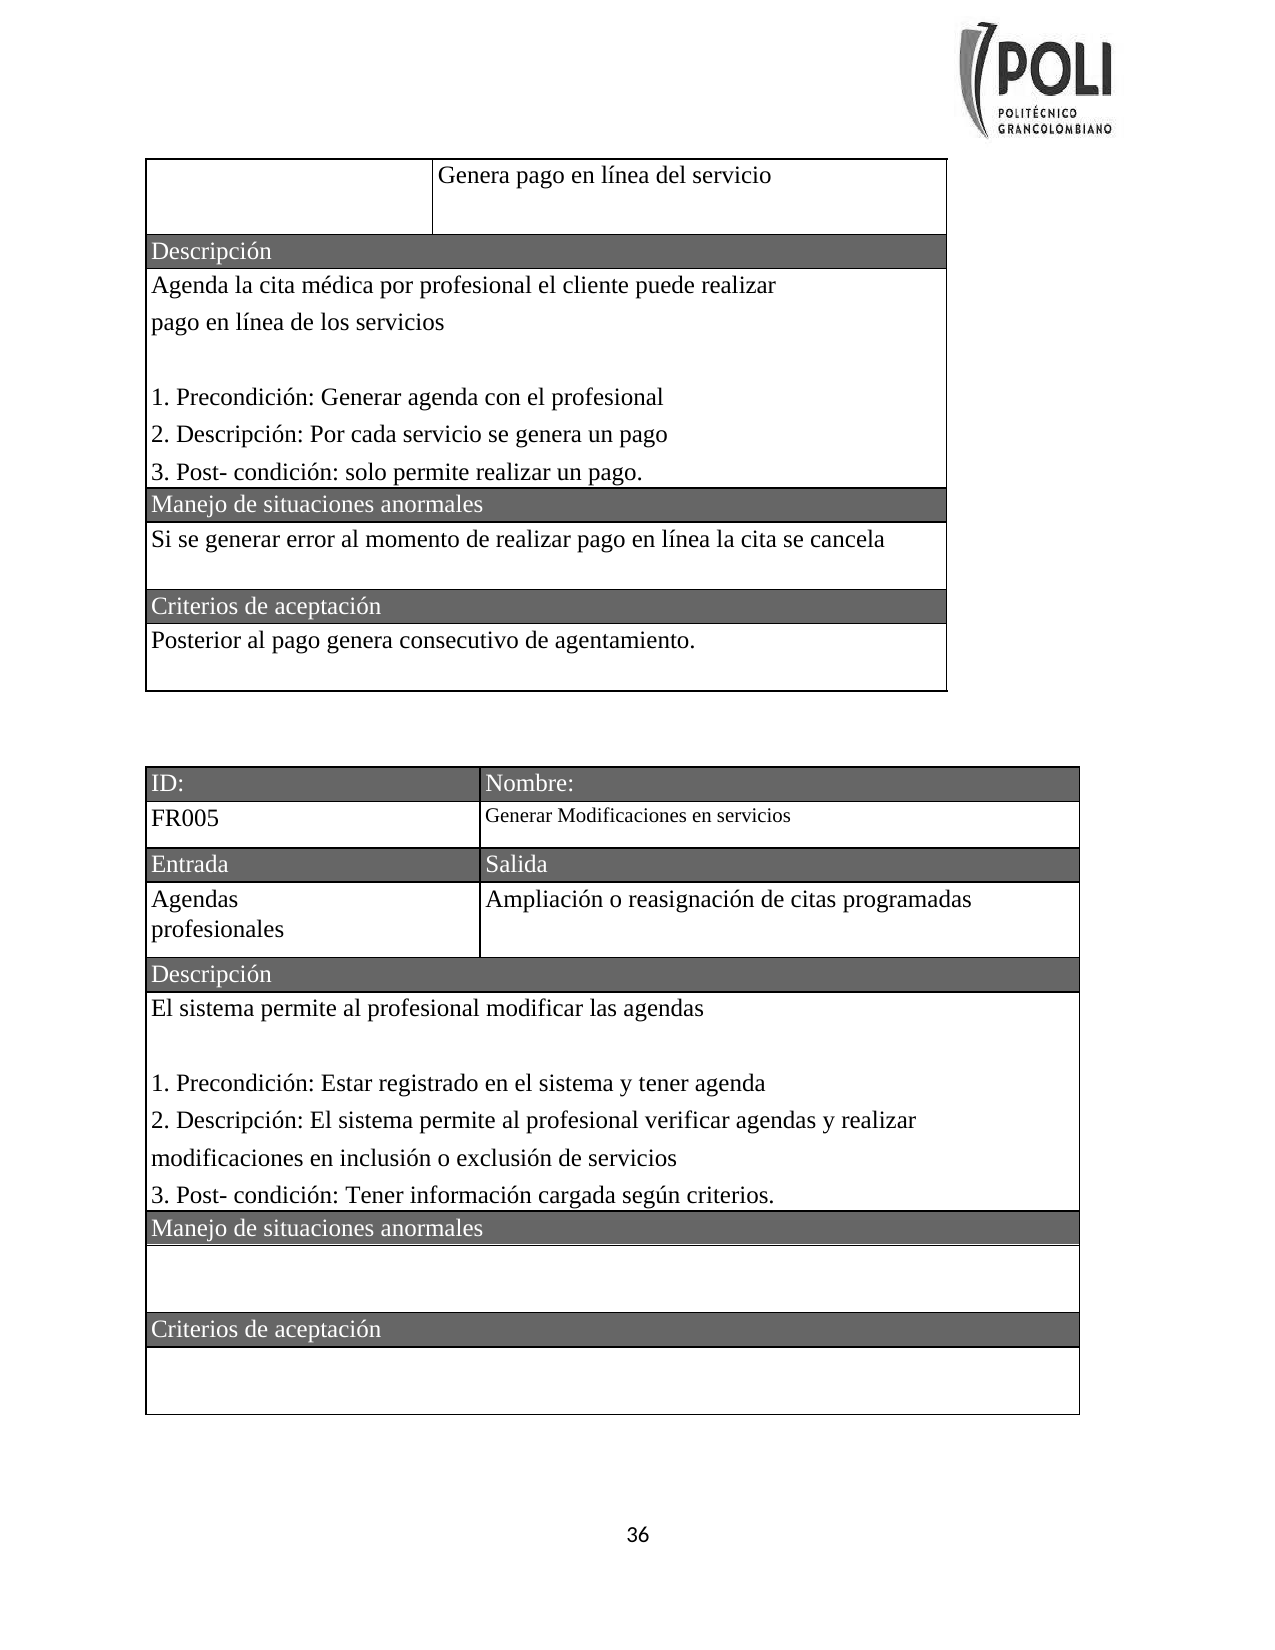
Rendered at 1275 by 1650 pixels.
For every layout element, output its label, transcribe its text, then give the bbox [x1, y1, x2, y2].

table_cell Agendas profesionales [147, 883, 479, 957]
table_cell Si se generar error al momento de realizar pago en línea la cita se cancela [147, 523, 946, 588]
picture [946, 16, 1125, 154]
table_cell Manejo de situaciones anormales [147, 489, 946, 521]
table_cell El sistema permite al profesional modificar las agendas 1. Precondición: Estar registrado en el sistema y tener agenda 2. Descripción: El sistema permite al profesional verificar agendas y realizar modificaciones en inclusión o exclusión de servicios 3. Post- condición: Tener información cargada según criterios. [147, 993, 1079, 1210]
table_cell Agenda la cita médica por profesional el cliente puede realizar pago en línea de los servicios 1. Precondición: Generar agenda con el profesional 2. Descripción: Por cada servicio se genera un pago 3. Post- condición: solo permite realizar un pago. [147, 269, 946, 487]
table_cell Criterios de aceptación [147, 1313, 1079, 1346]
table_cell Criterios de aceptación [147, 590, 946, 623]
table_cell Salida [481, 849, 1079, 881]
table_cell Genera pago en línea del servicio [433, 160, 946, 233]
table_cell FR005 [147, 802, 479, 847]
table_header ID: [147, 768, 479, 801]
table_cell [147, 160, 432, 233]
table_cell Manejo de situaciones anormales [147, 1212, 1079, 1244]
table_cell Posterior al pago genera consecutivo de agentamiento. [147, 624, 946, 690]
table_cell Entrada [147, 849, 479, 881]
table_cell [147, 1348, 1079, 1414]
table_cell [147, 1246, 1079, 1312]
table_cell Ampliación o reasignación de citas programadas [481, 883, 1079, 957]
table_cell Descripción [147, 235, 946, 268]
table_cell Generar Modificaciones en servicios [481, 802, 1079, 847]
table_header Nombre: [481, 768, 1079, 801]
table_cell Descripción [147, 958, 1079, 991]
